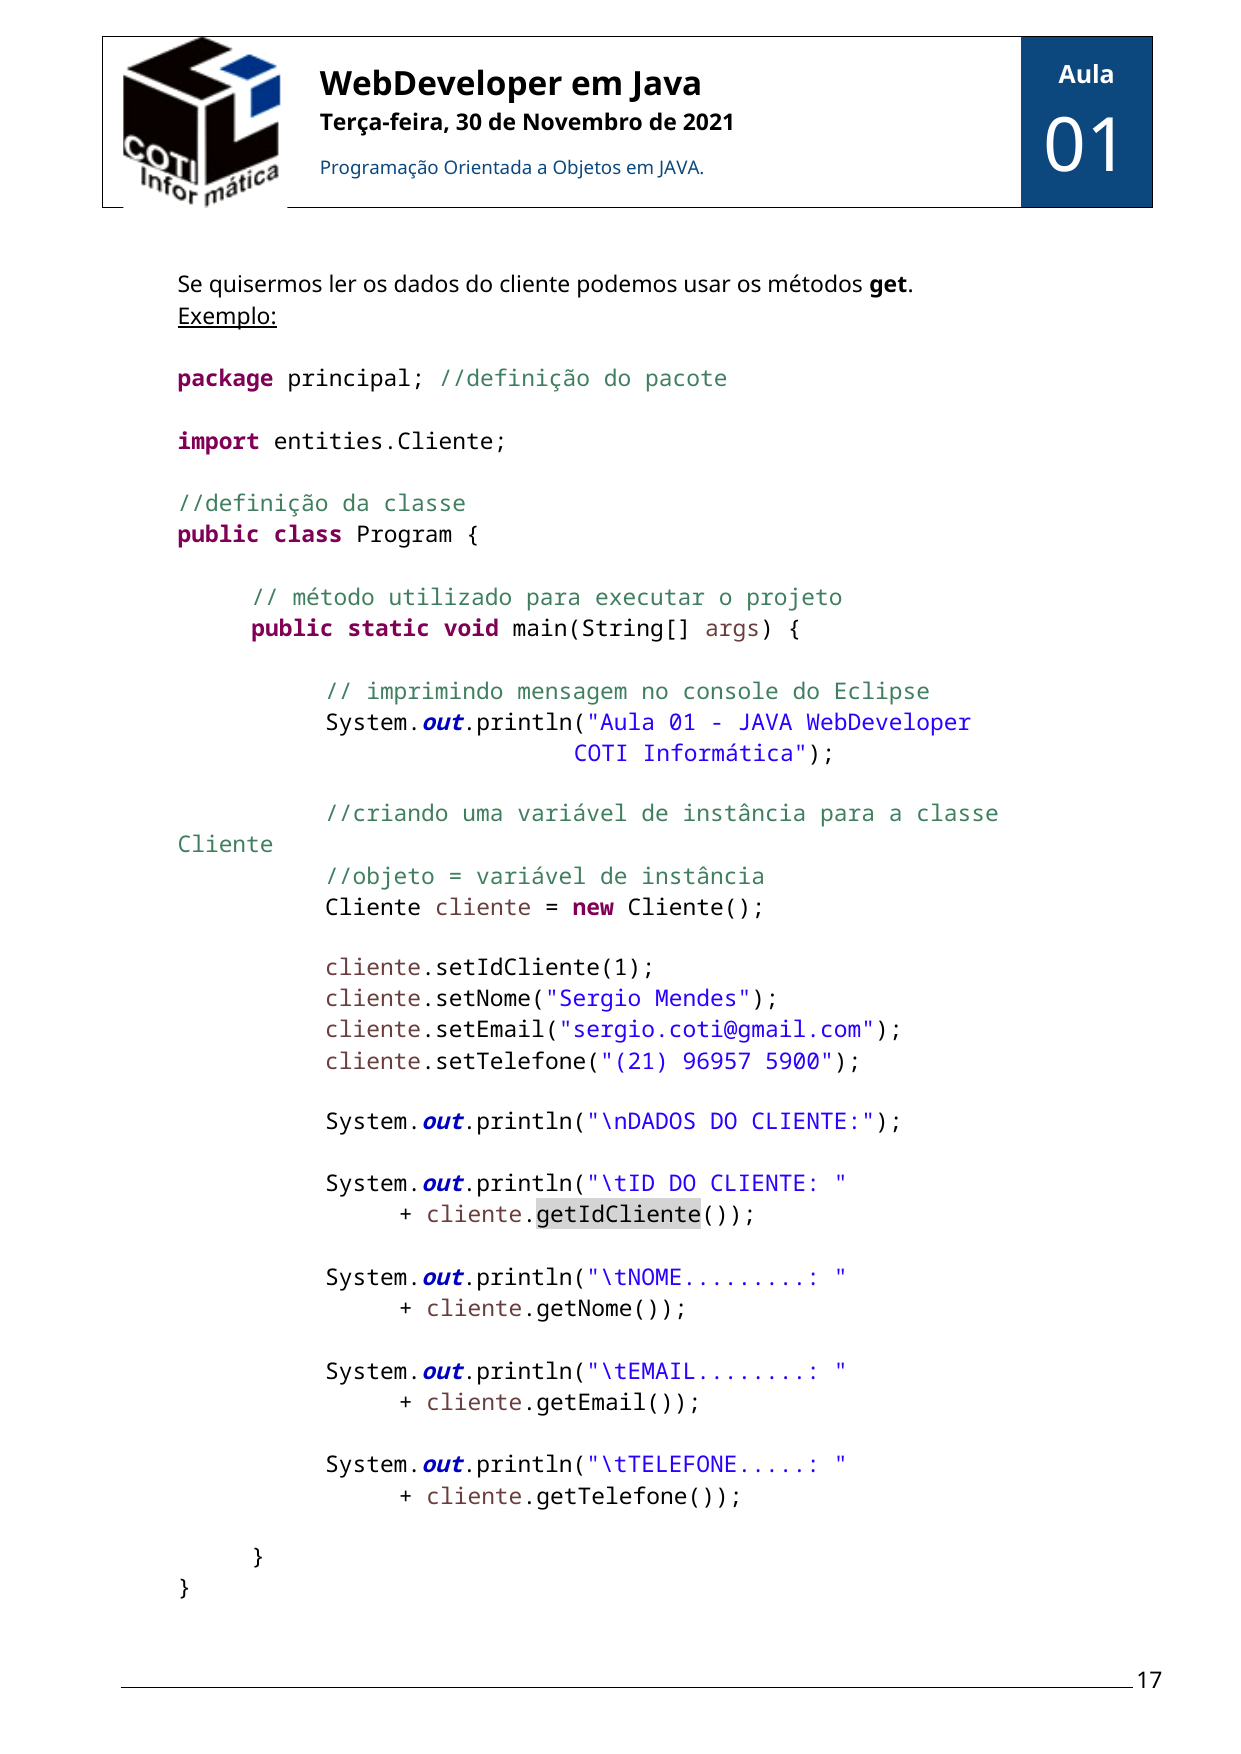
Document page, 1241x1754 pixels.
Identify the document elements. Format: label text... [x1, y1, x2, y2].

text public static void main(String[] args) { [177, 612, 1063, 643]
text System.out.println("\tID DO CLIENTE: " [177, 1167, 1063, 1198]
text + cliente.getNome()); [325, 1292, 1063, 1323]
text + cliente.getIdCliente()); [325, 1198, 536, 1229]
text package principal; //definição do pacote [177, 362, 1063, 393]
text Cliente cliente = new Cliente(); [177, 891, 1063, 922]
text // imprimindo mensagem no console do Eclipse [177, 674, 1063, 706]
text Exemplo: [177, 299, 1063, 331]
text System.out.println("Aula 01 - JAVA WebDeveloper [177, 706, 1063, 737]
text public class Program { [177, 518, 1063, 549]
text } [177, 1571, 1063, 1602]
text } [177, 1539, 1063, 1571]
text + cliente.getIdCliente()); [701, 1198, 1063, 1229]
text cliente.setIdCliente(1); [177, 951, 1063, 982]
text System.out.println("\nDADOS DO CLIENTE:"); [177, 1104, 1063, 1136]
text COTI Informática"); [472, 737, 1063, 768]
text System.out.println("\tEMAIL........: " [177, 1354, 1063, 1386]
text //criando uma variável de instância para a classe Cliente [177, 797, 1063, 859]
text cliente.setTelefone("(21) 96957 5900"); [177, 1044, 1063, 1076]
text // método utilizado para executar o projeto [177, 581, 1063, 612]
text //objeto = variável de instância [177, 859, 1063, 891]
text cliente.setEmail("sergio.coti@gmail.com"); [177, 1013, 1063, 1044]
text + cliente.getEmail()); [325, 1386, 1063, 1417]
text System.out.println("\tNOME.........: " [177, 1261, 1063, 1292]
text Se quisermos ler os dados do cliente podemos usar os métodos get. [177, 268, 1063, 299]
text //definição da classe [177, 487, 1063, 518]
text cliente.setNome("Sergio Mendes"); [177, 982, 1063, 1013]
text + cliente.getTelefone()); [325, 1479, 1063, 1511]
text System.out.println("\tTELEFONE.....: " [177, 1448, 1063, 1479]
text import entities.Cliente; [177, 424, 1063, 456]
